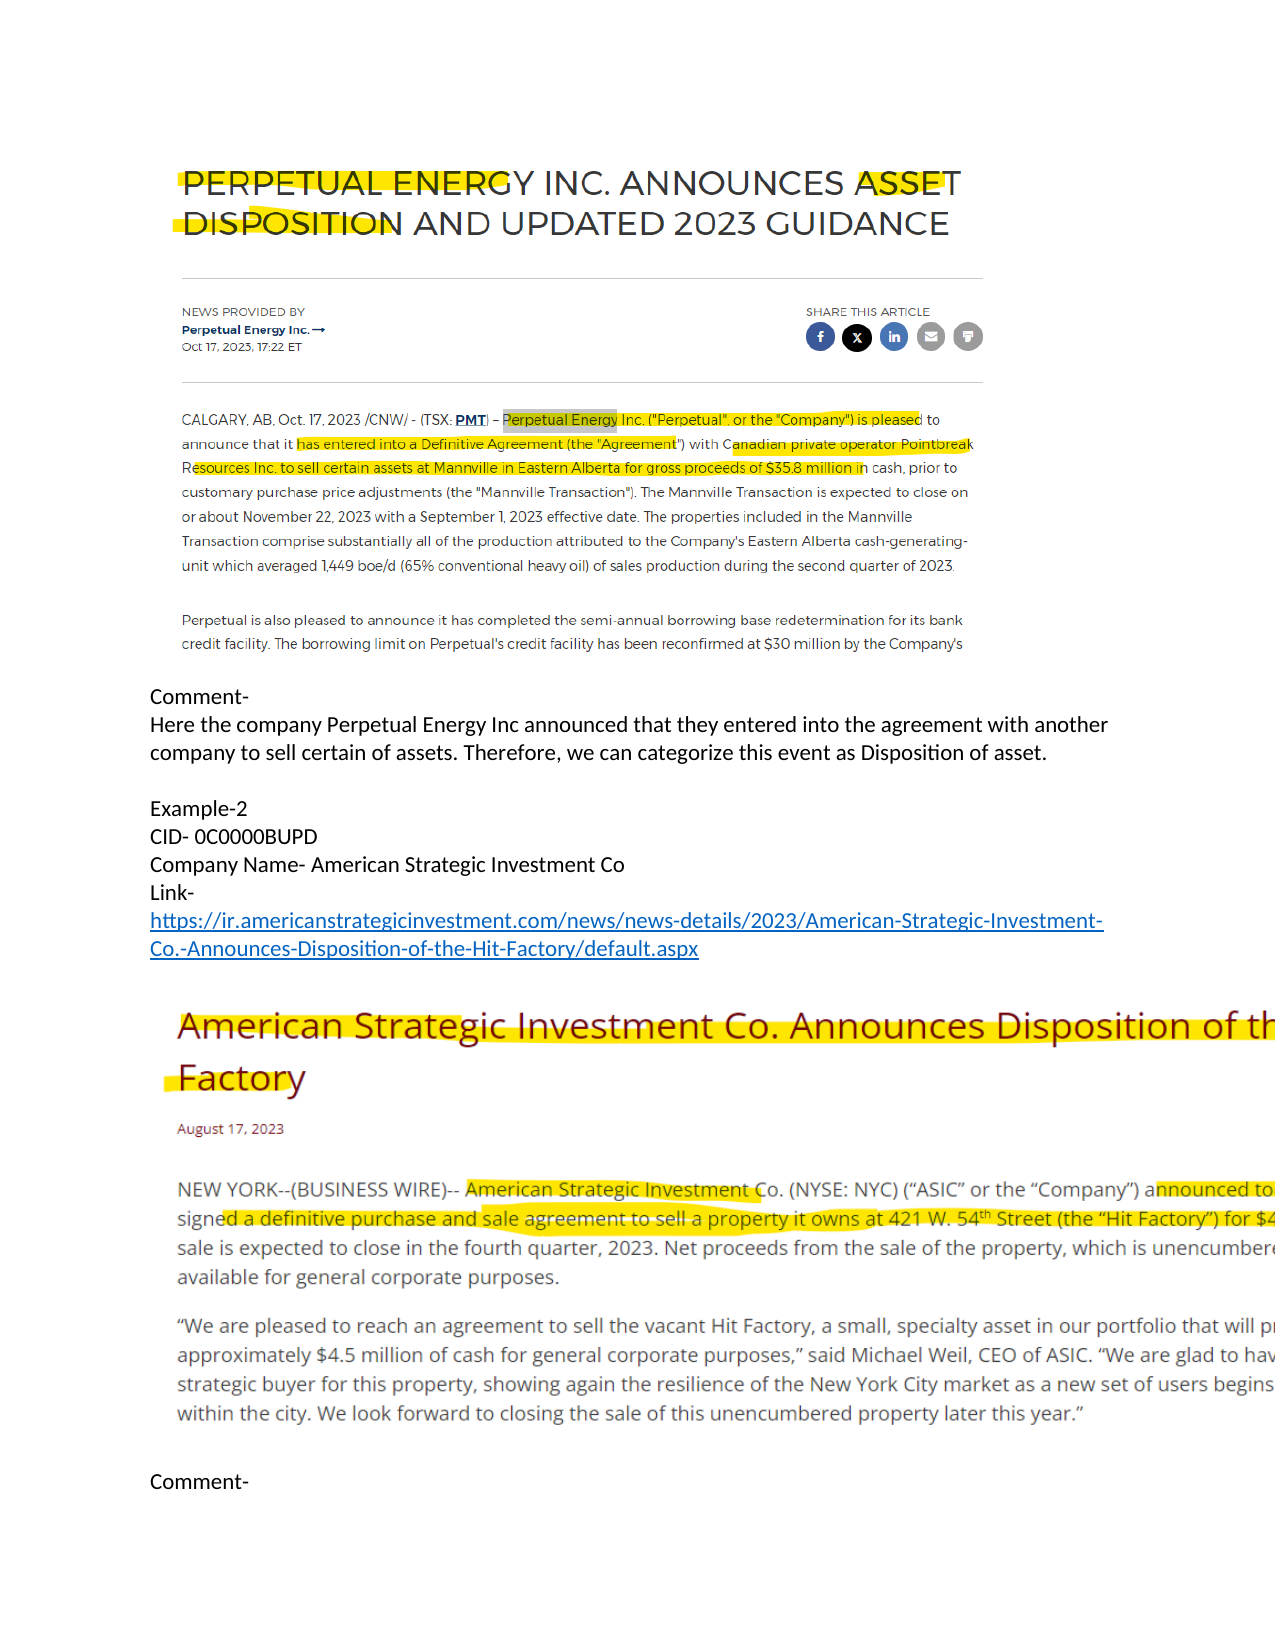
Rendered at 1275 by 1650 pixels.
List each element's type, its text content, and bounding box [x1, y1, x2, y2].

text Company Name- American Strategic Investment Co [150, 850, 1125, 878]
text CID- 0C0000BUPD [150, 822, 1125, 850]
text Comment- [150, 1467, 1125, 1495]
text Here the company Perpetual Energy Inc announced that they entered into the agreement with another company to sell certain of assets. Therefore, we can categorize this event as Disposition of asset. [150, 710, 1125, 766]
picture [150, 150, 986, 654]
text Link- [150, 878, 1125, 906]
text Comment- [150, 682, 1125, 710]
text Example-2 [150, 794, 1125, 822]
picture [150, 990, 1275, 1440]
text https://ir.americanstrategicinvestment.com/news/news-details/2023/American-Strategic-Investment-Co.-Announces-Disposition-of-the-Hit-Factory/default.aspx [150, 906, 1125, 962]
